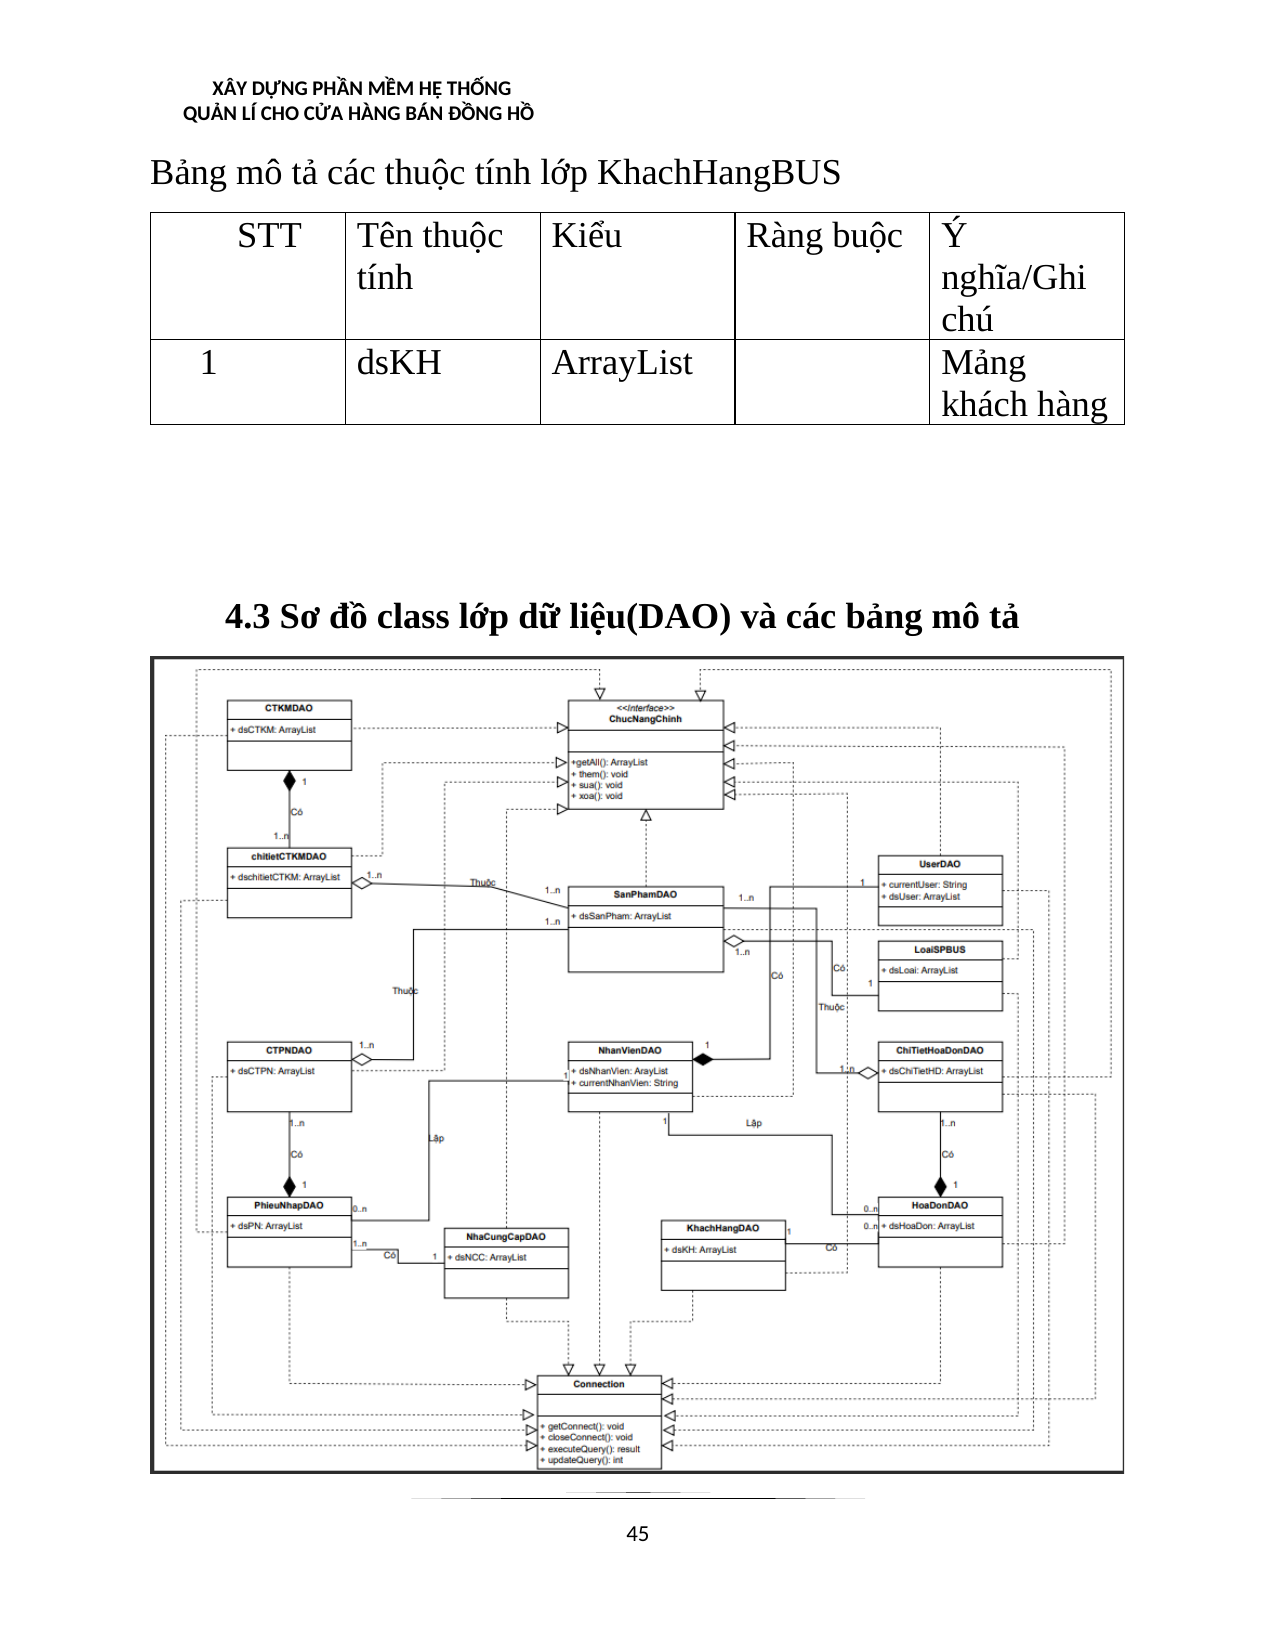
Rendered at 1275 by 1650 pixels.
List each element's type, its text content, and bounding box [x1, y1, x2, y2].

table_header Tên thuộc tính [346, 213, 540, 339]
picture [150, 656, 1125, 1474]
table_header Ràng buộc [736, 213, 929, 339]
table_cell [736, 340, 929, 424]
table_cell dsKH [346, 340, 540, 424]
table_header Ý nghĩa/Ghi chú [930, 213, 1124, 339]
table_cell Mảng khách hàng [930, 340, 1124, 424]
text 4.3 Sơ đồ class lớp dữ liệu(DAO) và các bảng mô tả [150, 594, 1125, 636]
table_cell [151, 340, 345, 424]
table_header Kiểu [541, 213, 734, 339]
table_header STT [151, 213, 345, 339]
text Bảng mô tả các thuộc tính lớp KhachHangBUS [150, 150, 1125, 192]
table_cell ArrayList [541, 340, 734, 424]
